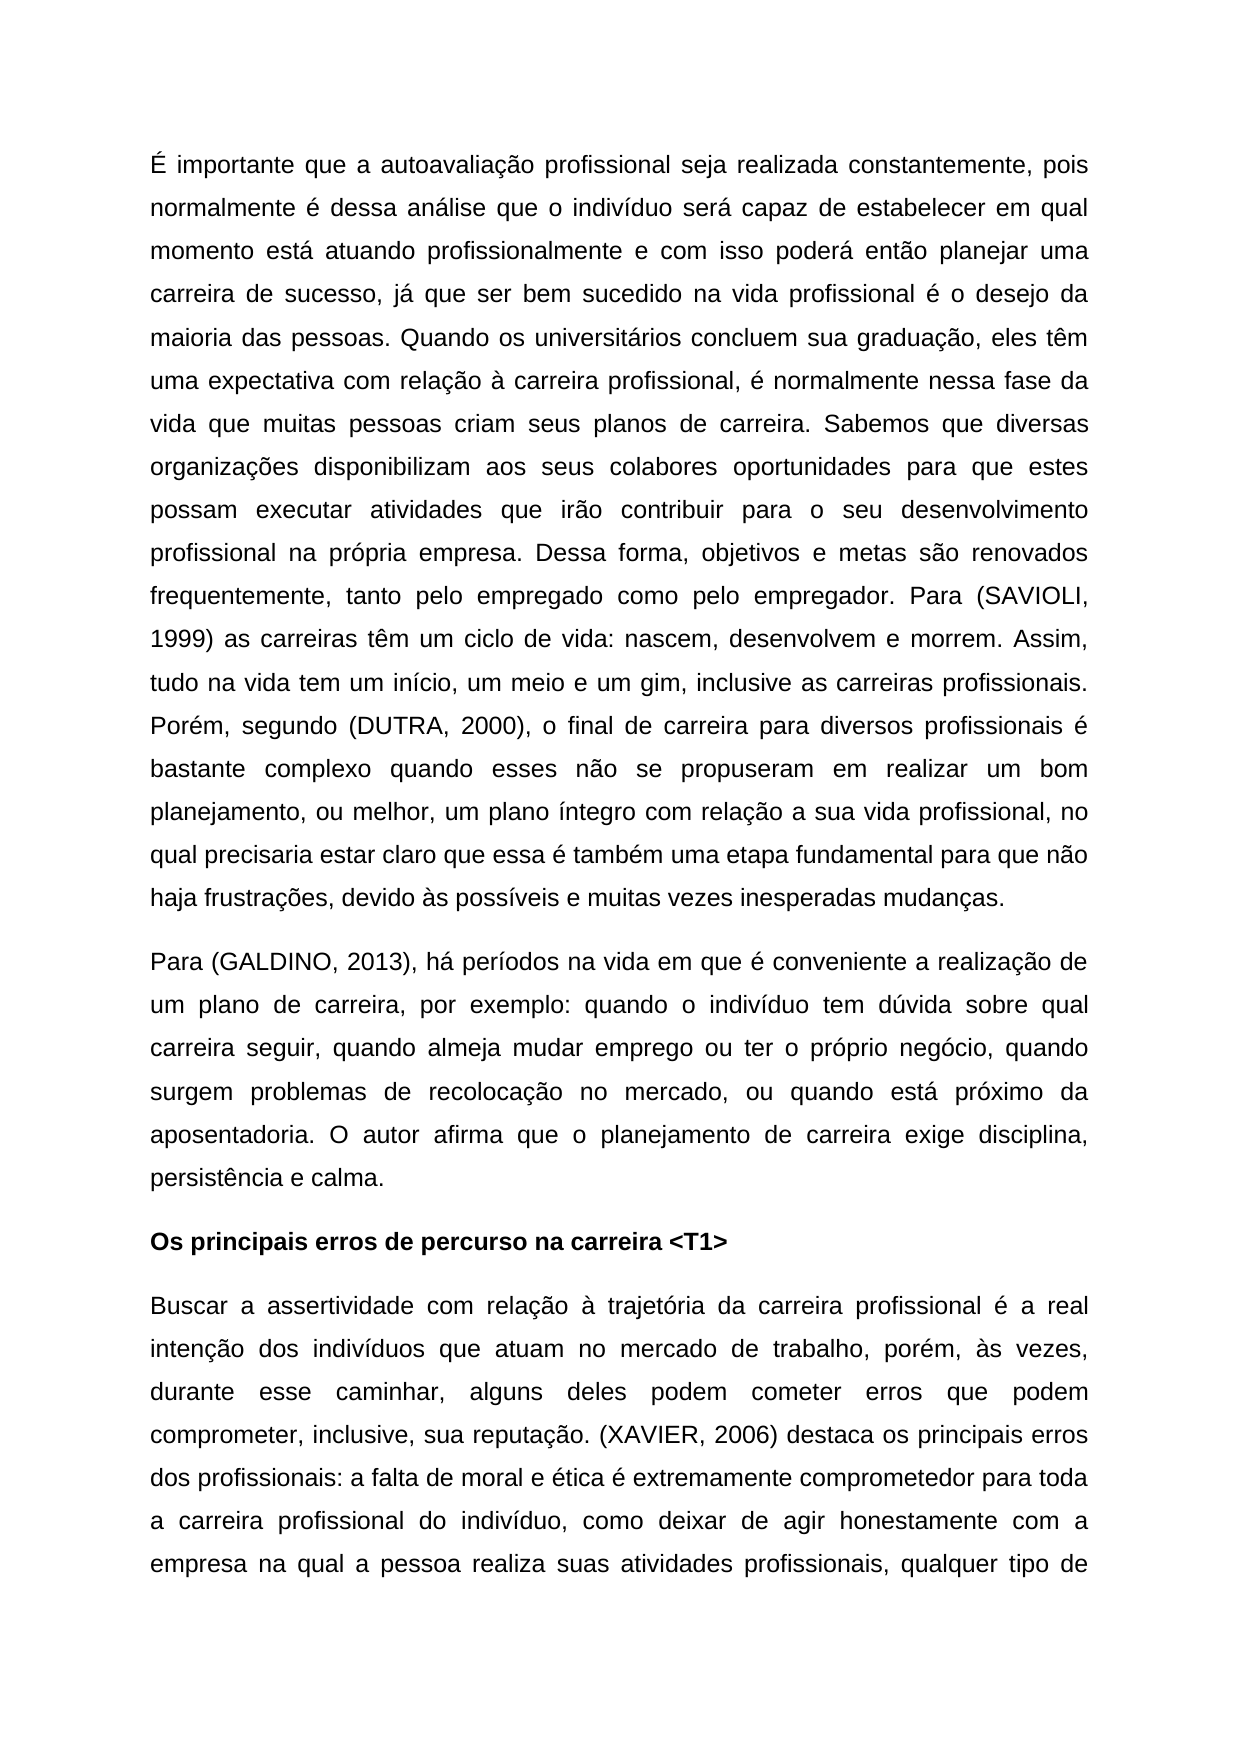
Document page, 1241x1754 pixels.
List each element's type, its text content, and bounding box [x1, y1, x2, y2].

text É importante que a autoavaliação profissional seja realizada constantemente, pois normalmente é dessa análise que o indivíduo será capaz de estabelecer em qual momento está atuando profissionalmente e com isso poderá então planejar uma carreira de sucesso, já que ser bem sucedido na vida profissional é o desejo da maioria das pessoas. Quando os universitários concluem sua graduação, eles têm uma expectativa com relação à carreira profissional, é normalmente nessa fase da vida que muitas pessoas criam seus planos de carreira. Sabemos que diversas organizações disponibilizam aos seus colabores oportunidades para que estes possam executar atividades que irão contribuir para o seu desenvolvimento profissional na própria empresa. Dessa forma, objetivos e metas são renovados frequentemente, tanto pelo empregado como pelo empregador. Para (SAVIOLI, 1999) as carreiras têm um ciclo de vida: nascem, desenvolvem e morrem. Assim, tudo na vida tem um início, um meio e um gim, inclusive as carreiras profissionais. Porém, segundo (DUTRA, 2000), o final de carreira para diversos profissionais é bastante complexo quando esses não se propuseram em realizar um bom planejamento, ou melhor, um plano íntegro com relação a sua vida profissional, no qual precisaria estar claro que essa é também uma etapa fundamental para que não haja frustrações, devido às possíveis e muitas vezes inesperadas mudanças. [150, 150, 1090, 912]
text Os principais erros de percurso na carreira <T1> [150, 1227, 1090, 1255]
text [150, 1291, 1090, 1578]
text Para (GALDINO, 2013), há períodos na vida em que é conveniente a realização de um plano de carreira, por exemplo: quando o indivíduo tem dúvida sobre qual carreira seguir, quando almeja mudar emprego ou ter o próprio negócio, quando surgem problemas de recolocação no mercado, ou quando está próximo da aposentadoria. O autor afirma que o planejamento de carreira exige disciplina, persistência e calma. [150, 947, 1090, 1191]
